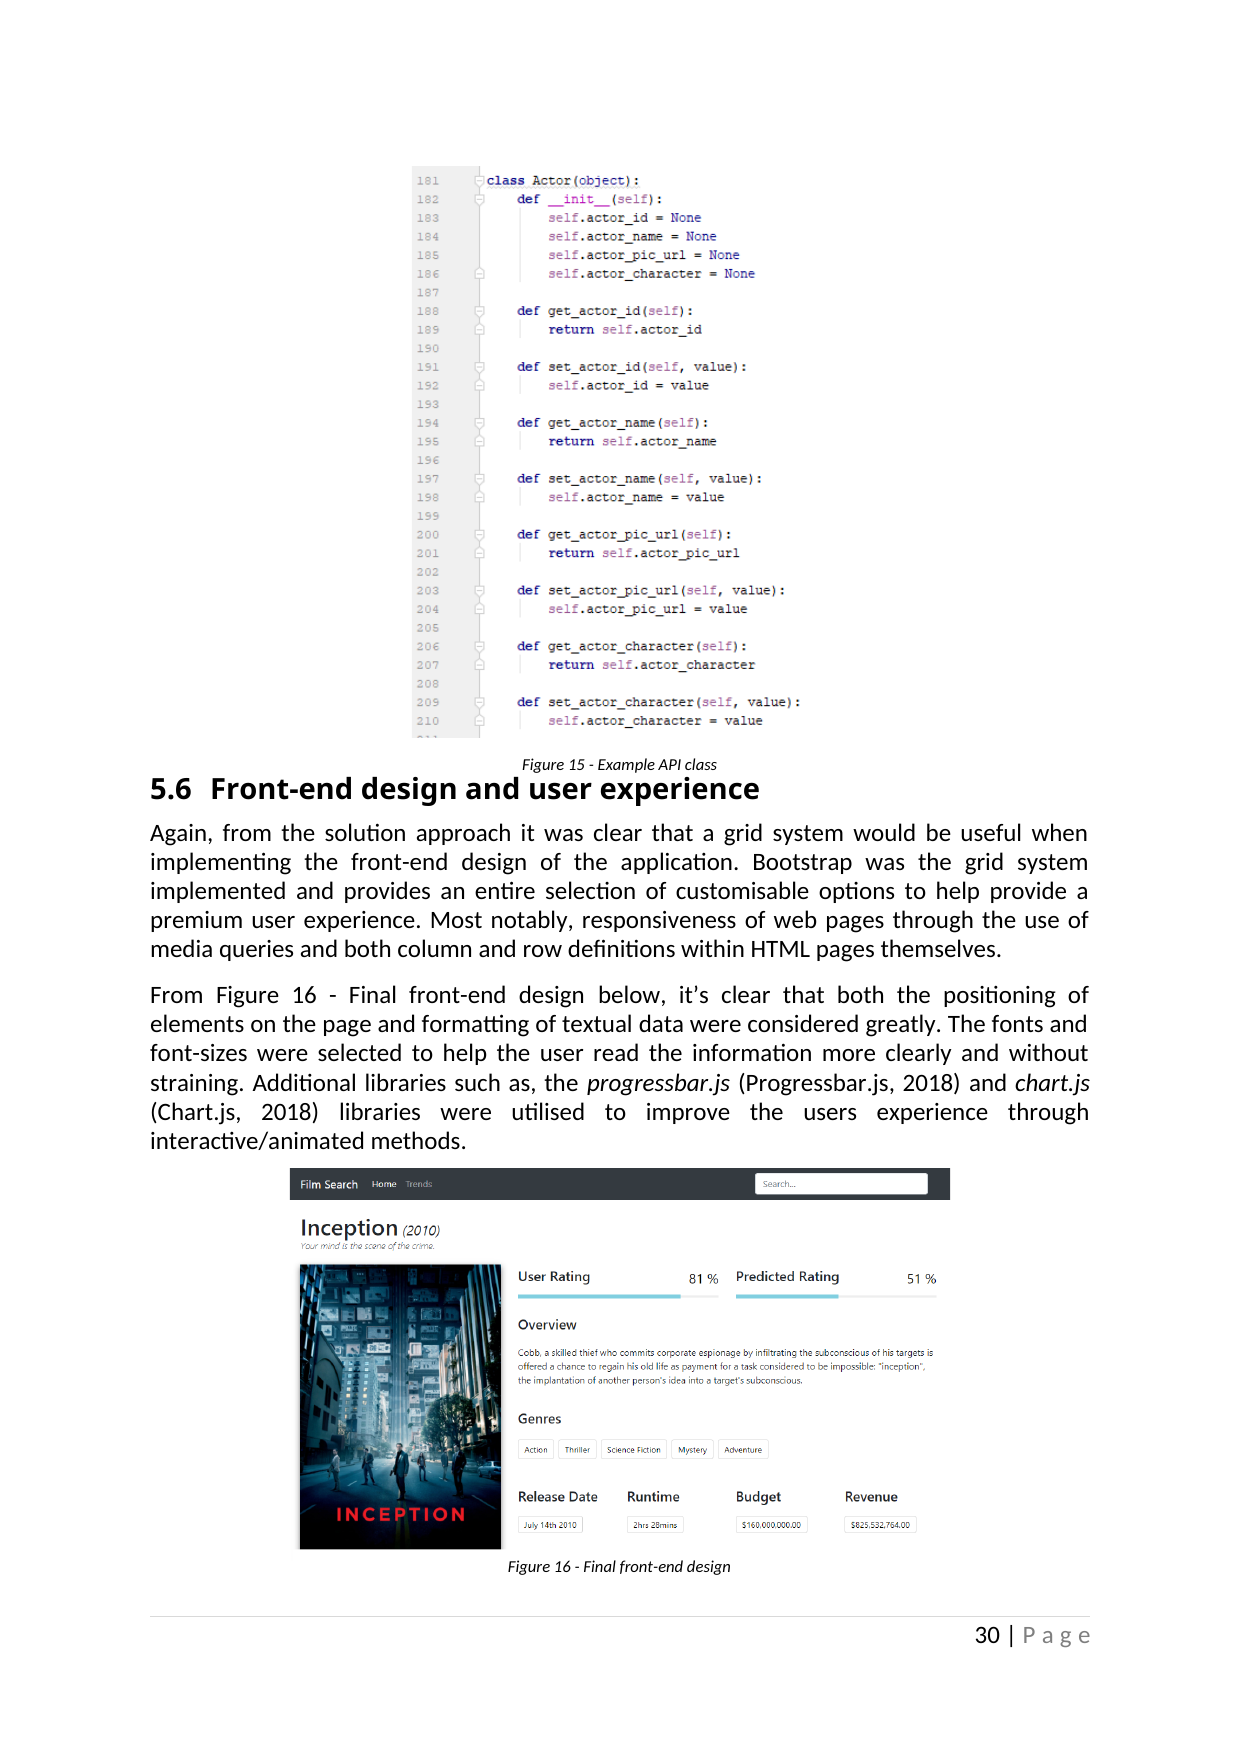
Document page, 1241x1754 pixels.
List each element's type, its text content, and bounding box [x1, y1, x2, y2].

picture [289, 1168, 951, 1578]
picture [411, 166, 829, 738]
text Again, from the solution approach it was clear that a grid system would be useful when implementing the front-end design of the application. Bootstrap was the grid system implemented and provides an entire selection of customisable options to help provide a premium user experience. Most notably, responsiveness of web pages through the use of media queries and both column and row definitions within HTML pages themselves. [150, 818, 1090, 963]
text From Figure 16 - Final front-end design below, it’s clear that both the positioning of elements on the page and formatting of textual data were considered greatly. The fonts and font-sizes were selected to help the user read the information more clearly and without straining. Additional libraries such as, the progressbar.js and chart.js libraries were utilised to improve the users experience through interactive/animated methods. [150, 980, 1090, 1155]
